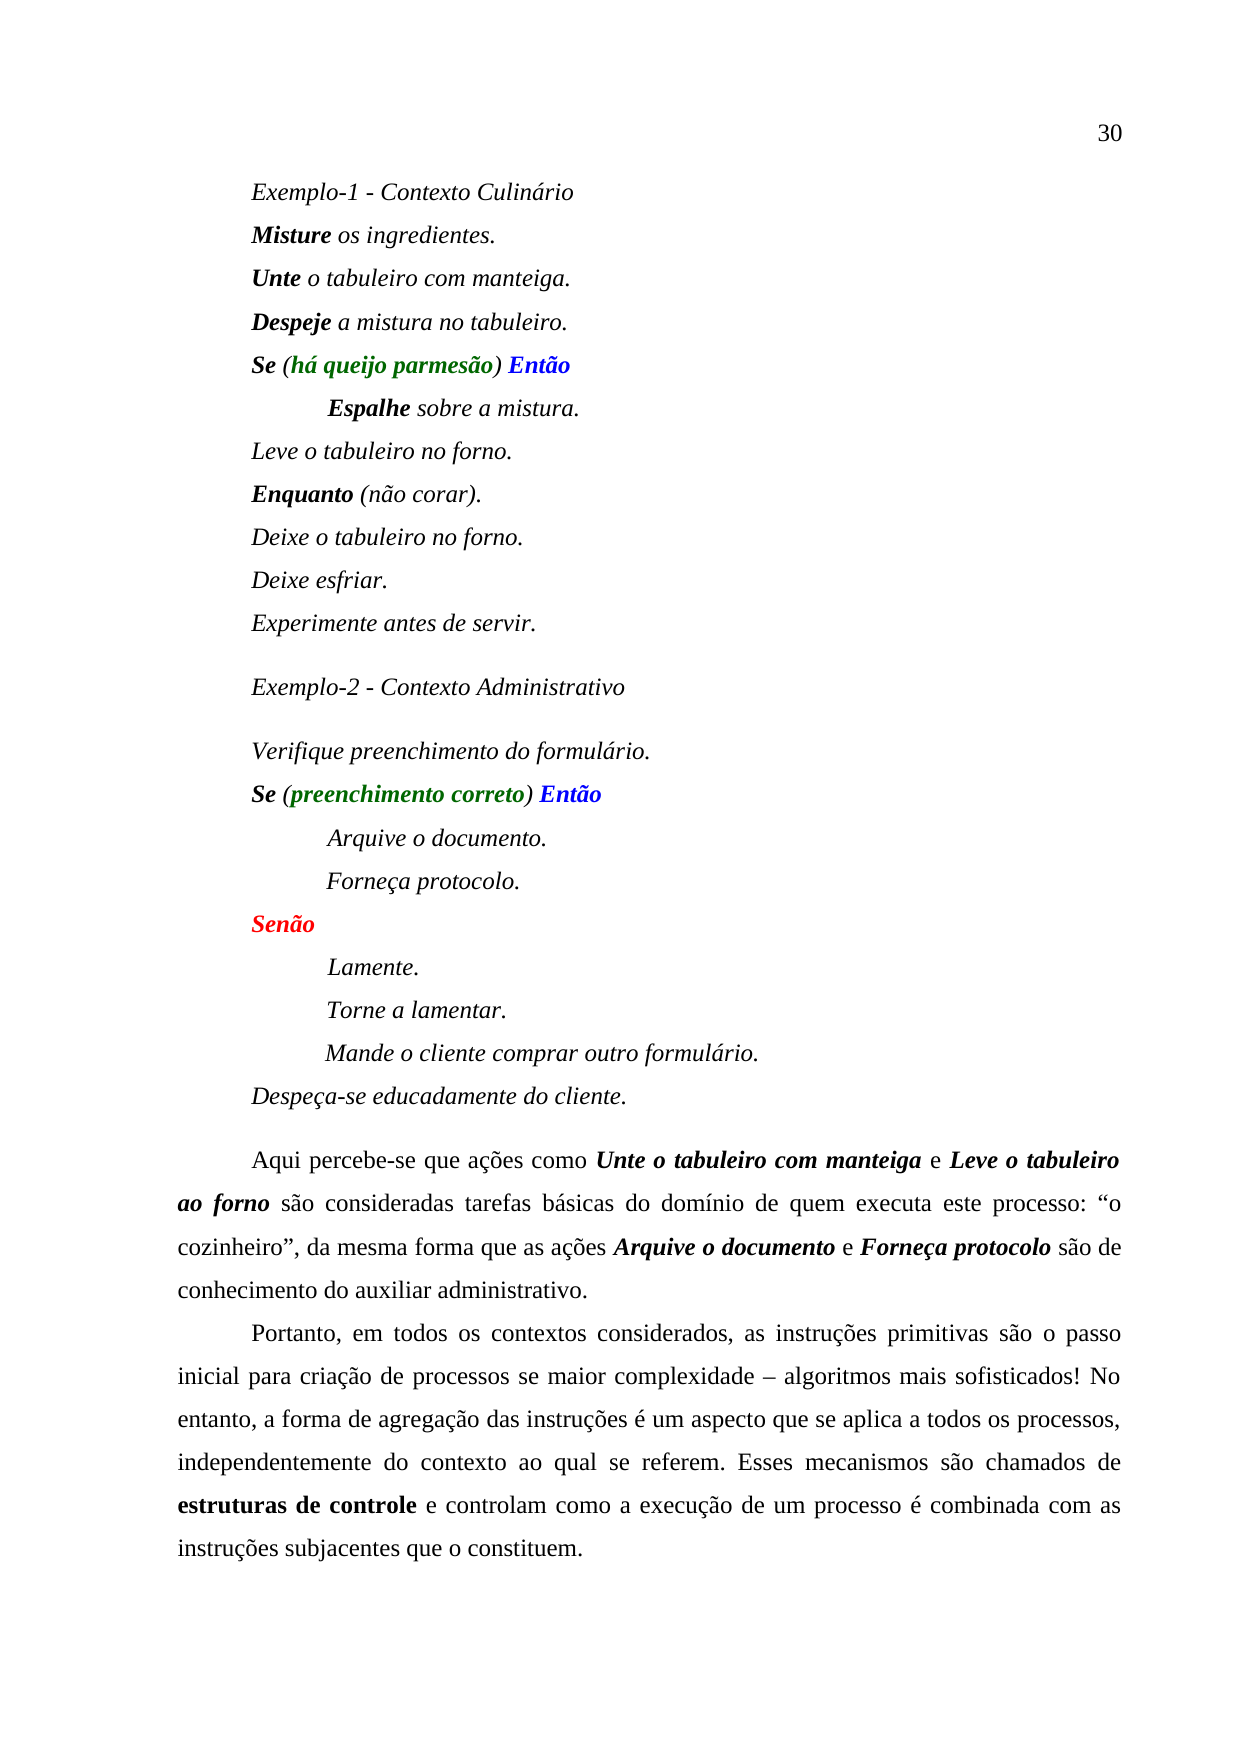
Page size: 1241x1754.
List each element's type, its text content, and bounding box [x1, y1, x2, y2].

text Aqui percebe-se que ações como Unte o tabuleiro com manteiga e Leve o tabuleiro ao forno são consideradas tarefas básicas do domínio de quem executa este processo: “o cozinheiro”, da mesma forma que as ações Arquive o documento e Forneça protocolo são de conhecimento do auxiliar administrativo. [177, 1145, 1122, 1303]
list Se (há queijo parmesão) Então [251, 350, 1122, 378]
list Lamente. [326, 952, 1122, 981]
list Arquive o documento. [326, 823, 1122, 851]
list Leve o tabuleiro no forno. [251, 436, 1122, 465]
list Forneça protocolo. [325, 866, 1122, 894]
list Espalhe sobre a mistura. [326, 393, 1122, 422]
text Exemplo-2 - Contexto Administrativo [177, 672, 1122, 701]
list Unte o tabuleiro com manteiga. [251, 263, 1122, 292]
list Torne a lamentar. [325, 995, 1122, 1024]
list Verifique preenchimento do formulário. [251, 736, 1122, 765]
list Se (preenchimento correto) Então [251, 779, 1122, 808]
list Despeça-se educadamente do cliente. [251, 1081, 1122, 1110]
list Misture os ingredientes. [251, 220, 1122, 249]
text Portanto, em todos os contextos considerados, as instruções primitivas são o passo inicial para criação de processos se maior complexidade – algoritmos mais sofisticados! No entanto, a forma de agregação das instruções é um aspecto que se aplica a todos os processos, independentemente do contexto ao qual se referem. Esses mecanismos são chamados de estruturas de controle e controlam como a execução de um processo é combinada com as instruções subjacentes que o constituem. [177, 1318, 1122, 1562]
list Mande o cliente comprar outro formulário. [323, 1038, 1122, 1067]
list Exemplo-1 - Contexto Culinário [251, 177, 1122, 206]
list Deixe esfriar. [251, 565, 1122, 594]
list Senão [251, 909, 1122, 938]
list Experimente antes de servir. [251, 608, 1122, 637]
list Enquanto (não corar). [251, 479, 1122, 508]
list Deixe o tabuleiro no forno. [251, 522, 1122, 551]
list Despeje a mistura no tabuleiro. [251, 307, 1122, 335]
